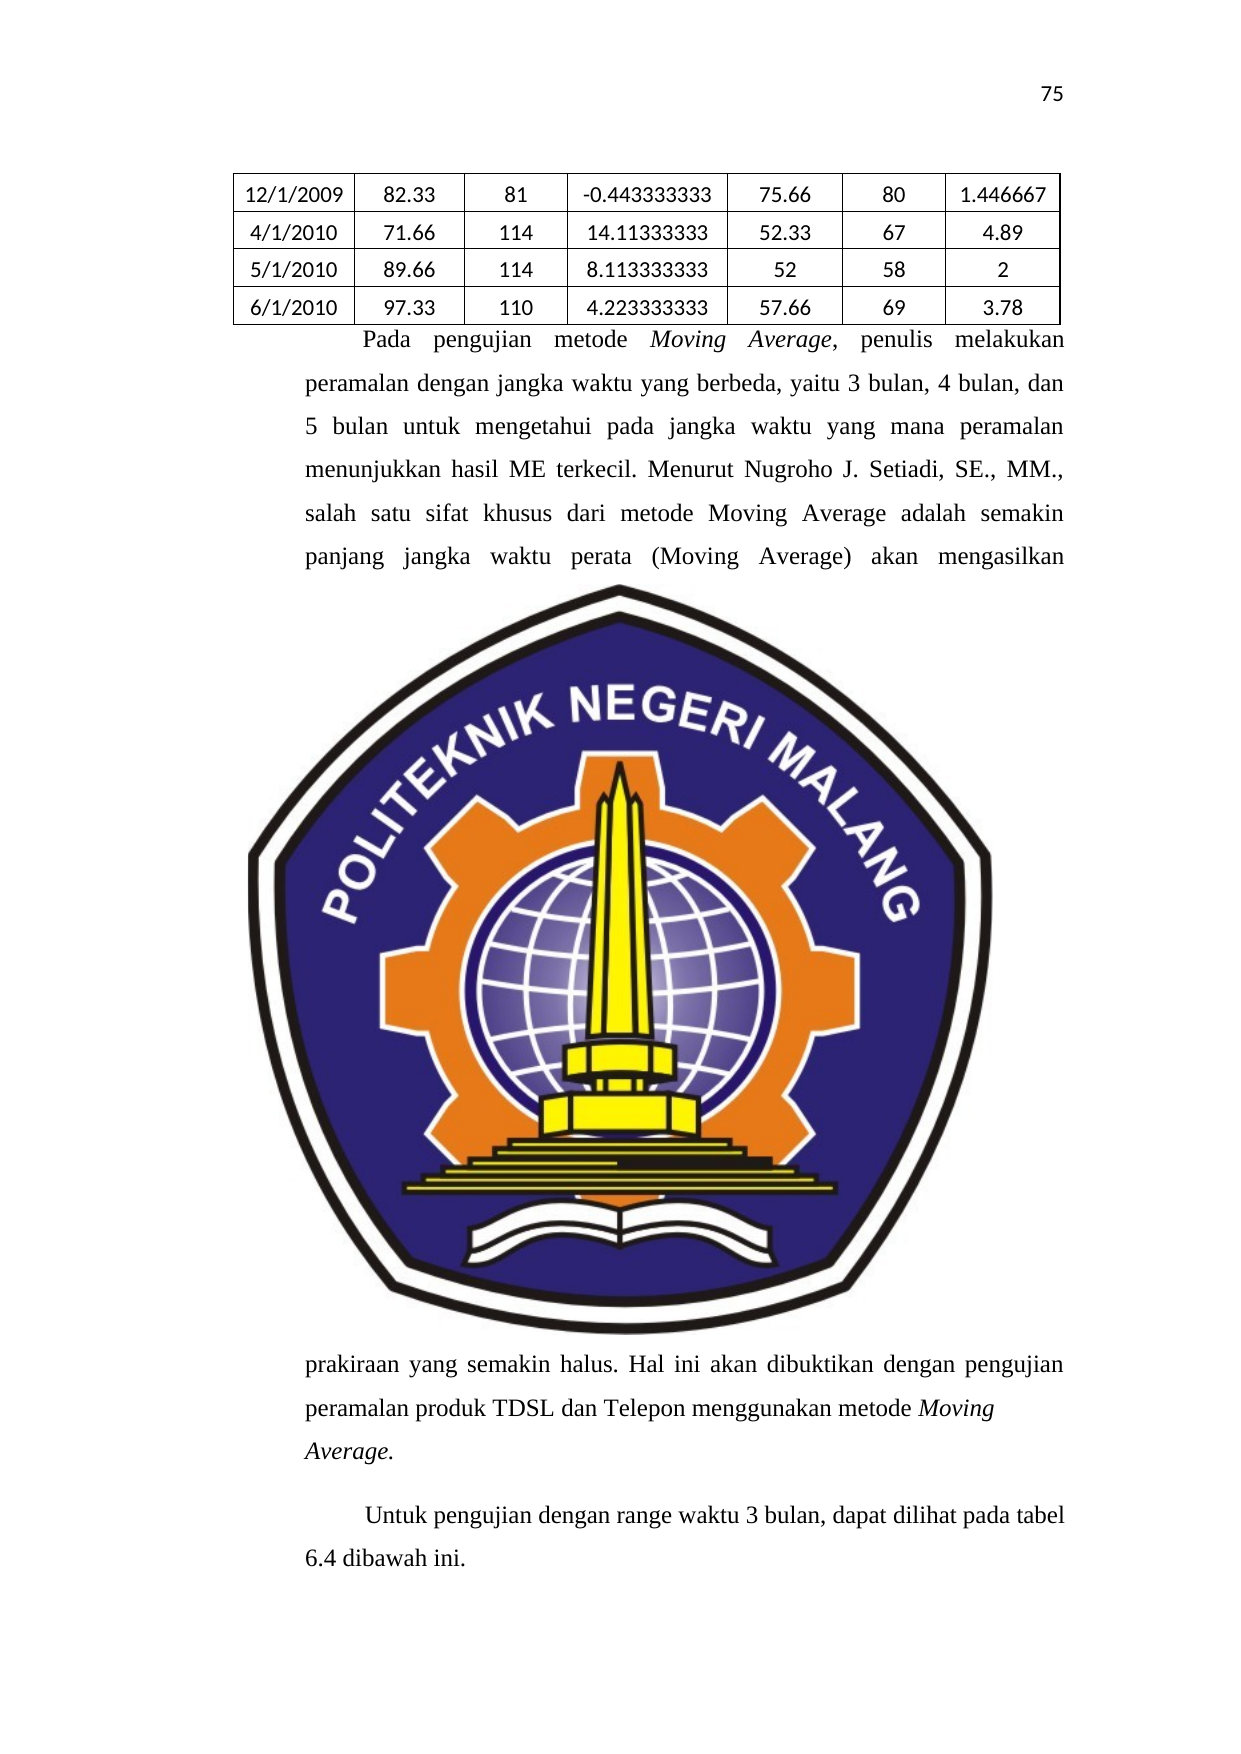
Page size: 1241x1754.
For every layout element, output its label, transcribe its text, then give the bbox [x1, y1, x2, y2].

table_cell 80 [843, 174, 945, 211]
table_cell 57.66 [728, 287, 842, 323]
table_cell 110 [465, 287, 567, 323]
text 6.4 dibawah ini. [305, 1543, 1065, 1572]
table_cell 81 [465, 174, 567, 211]
table_cell 52.33 [728, 212, 842, 248]
table_cell 52 [728, 249, 842, 286]
picture [247, 584, 993, 1335]
table_cell 58 [843, 249, 945, 286]
table_cell 12/1/2009 [234, 174, 354, 211]
text Untuk pengujian dengan range waktu 3 bulan, dapat dilihat pada tabel [233, 1500, 1065, 1529]
table_cell 97.33 [355, 287, 464, 323]
table_cell 4/1/2010 [234, 212, 354, 248]
table_cell 1.446667 [946, 174, 1059, 211]
table_cell 14.11333333 [568, 212, 727, 248]
table_cell 67 [843, 212, 945, 248]
table_cell 5/1/2010 [234, 249, 354, 286]
table_cell 4.89 [946, 212, 1059, 248]
table_cell 3.78 [946, 287, 1059, 323]
table_cell 71.66 [355, 212, 464, 248]
table_cell 2 [946, 249, 1059, 286]
table_cell -0.443333333 [568, 174, 727, 211]
table_cell 114 [465, 212, 567, 248]
table_cell 82.33 [355, 174, 464, 211]
table_cell 89.66 [355, 249, 464, 286]
table_cell 69 [843, 287, 945, 323]
table_cell 4.223333333 [568, 287, 727, 323]
table_cell 6/1/2010 [234, 287, 354, 323]
text Average. [305, 1436, 1084, 1465]
table_cell 75.66 [728, 174, 842, 211]
table_cell 8.113333333 [568, 249, 727, 286]
table_cell 114 [465, 249, 567, 286]
